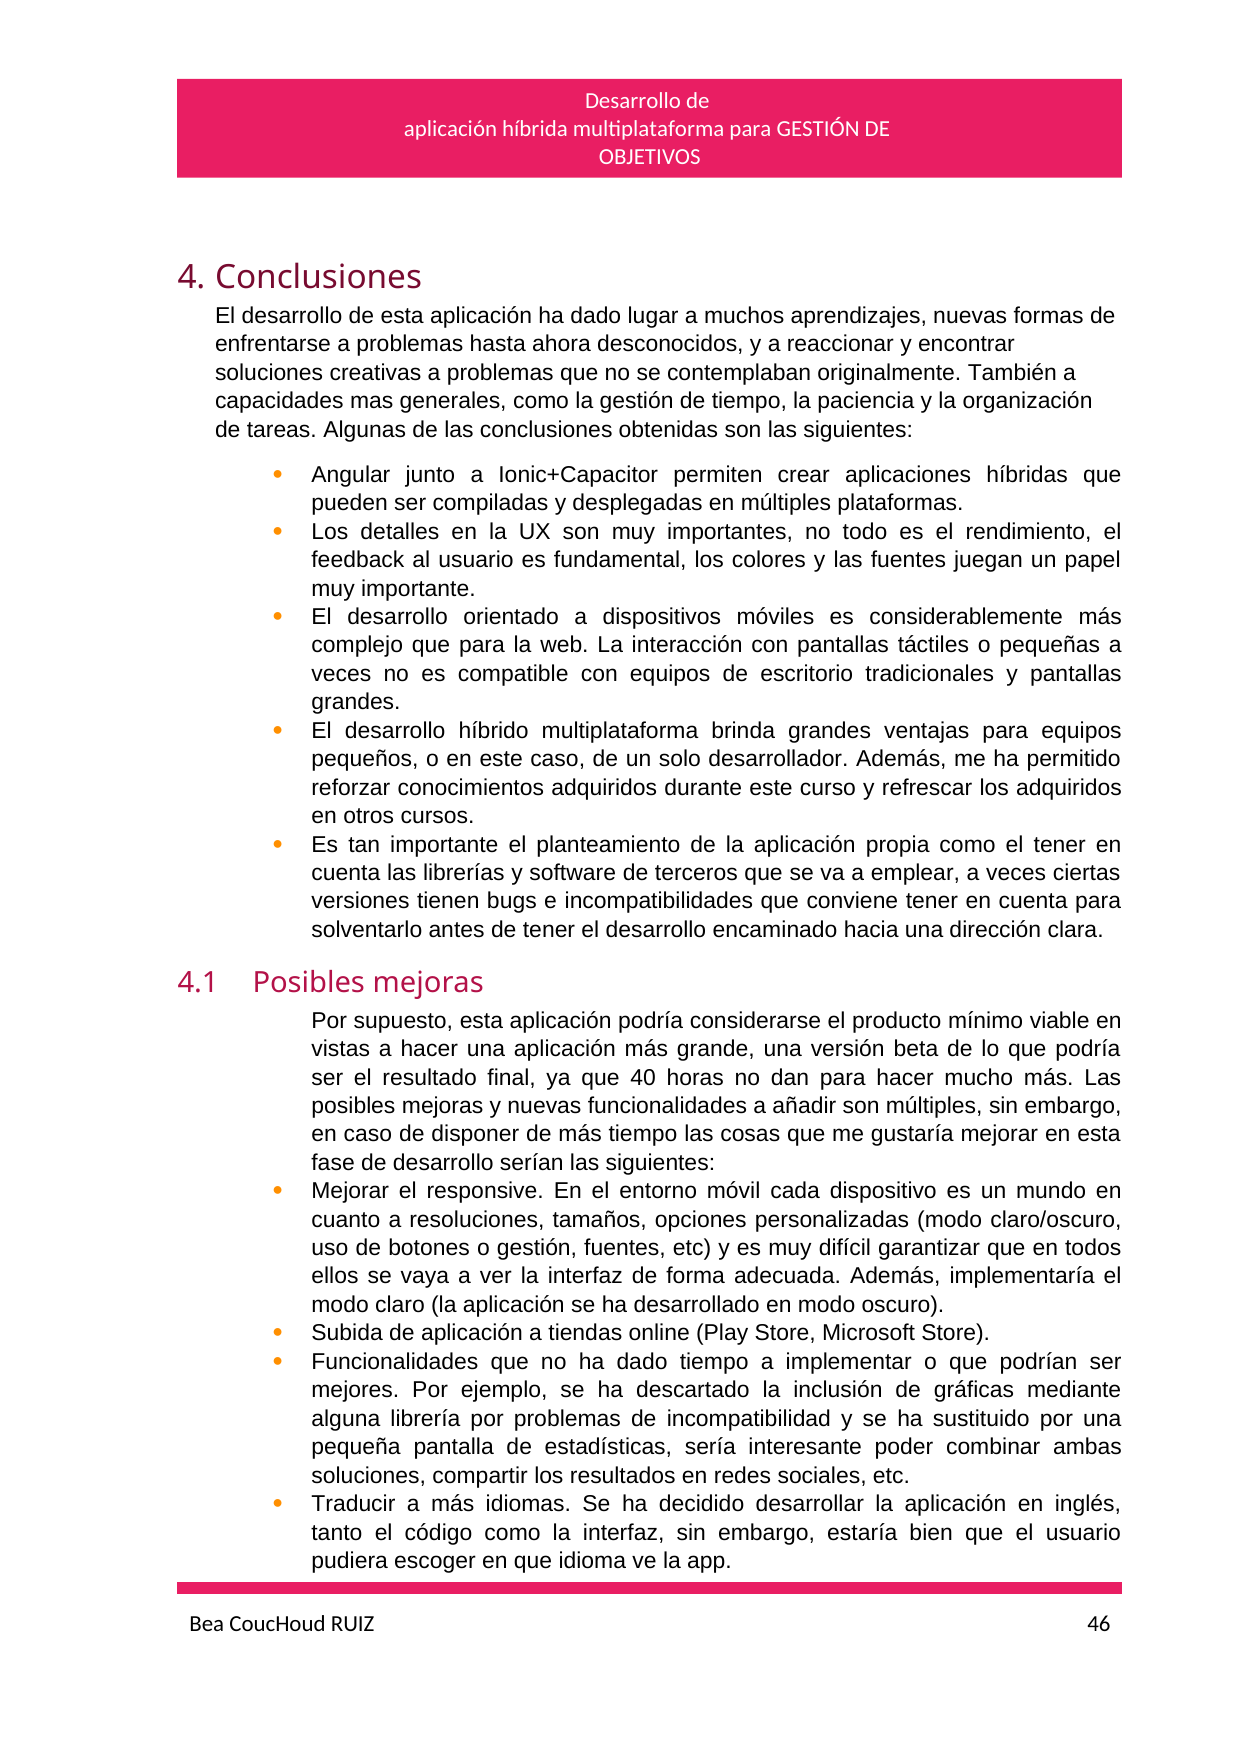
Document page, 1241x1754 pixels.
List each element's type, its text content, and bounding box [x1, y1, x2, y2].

list Los detalles en la UX son muy importantes, no todo es el rendimiento, el feedback al usuario es fundamental, los colores y las fuentes juegan un papel muy importante. [274, 518, 1122, 601]
list Funcionalidades que no ha dado tiempo a implementar o que podrían ser mejores. Por ejemplo, se ha descartado la inclusión de gráficas mediante alguna librería por problemas de incompatibilidad y se ha sustituido por una pequeña pantalla de estadísticas, sería interesante poder combinar ambas soluciones, compartir los resultados en redes sociales, etc. [274, 1348, 1122, 1488]
subtitle Posibles mejoras [177, 961, 1122, 1001]
text El desarrollo de esta aplicación ha dado lugar a muchos aprendizajes, nuevas formas de enfrentarse a problemas hasta ahora desconocidos, y a reaccionar y encontrar soluciones creativas a problemas que no se contemplaban originalmente. También a capacidades mas generales, como la gestión de tiempo, la paciencia y la organización de tareas. Algunas de las conclusiones obtenidas son las siguientes: [215, 302, 1122, 442]
list Es tan importante el planteamiento de la aplicación propia como el tener en cuenta las librerías y software de terceros que se va a emplear, a veces ciertas versiones tienen bugs e incompatibilidades que conviene tener en cuenta para solventarlo antes de tener el desarrollo encaminado hacia una dirección clara. [274, 831, 1122, 942]
list El desarrollo orientado a dispositivos móviles es considerablemente más complejo que para la web. La interacción con pantallas táctiles o pequeñas a veces no es compatible con equipos de escritorio tradicionales y pantallas grandes. [274, 603, 1122, 715]
list El desarrollo híbrido multiplataforma brinda grandes ventajas para equipos pequeños, o en este caso, de un solo desarrollador. Además, me ha permitido reforzar conocimientos adquiridos durante este curso y refrescar los adquiridos en otros cursos. [274, 717, 1122, 828]
list Mejorar el responsive. En el entorno móvil cada dispositivo es un mundo en cuanto a resoluciones, tamaños, opciones personalizadas (modo claro/oscuro, uso de botones o gestión, fuentes, etc) y es muy difícil garantizar que en todos ellos se vaya a ver la interfaz de forma adecuada. Además, implementaría el modo claro (la aplicación se ha desarrollado en modo oscuro). [274, 1177, 1122, 1317]
list Subida de aplicación a tiendas online (Play Store, Microsoft Store). [274, 1319, 1122, 1346]
subtitle Conclusiones [177, 252, 1122, 298]
list Traducir a más idiomas. Se ha decidido desarrollar la aplicación en inglés, tanto el código como la interfaz, sin embargo, estaría bien que el usuario pudiera escoger en que idioma ve la app. [274, 1490, 1122, 1573]
list Angular junto a Ionic+Capacitor permiten crear aplicaciones híbridas que pueden ser compiladas y desplegadas en múltiples plataformas. [274, 461, 1122, 516]
list Por supuesto, esta aplicación podría considerarse el producto mínimo viable en vistas a hacer una aplicación más grande, una versión beta de lo que podría ser el resultado final, ya que 40 horas no dan para hacer mucho más. Las posibles mejoras y nuevas funcionalidades a añadir son múltiples, sin embargo, en caso de disponer de más tiempo las cosas que me gustaría mejorar en esta fase de desarrollo serían las siguientes: [311, 1007, 1122, 1175]
